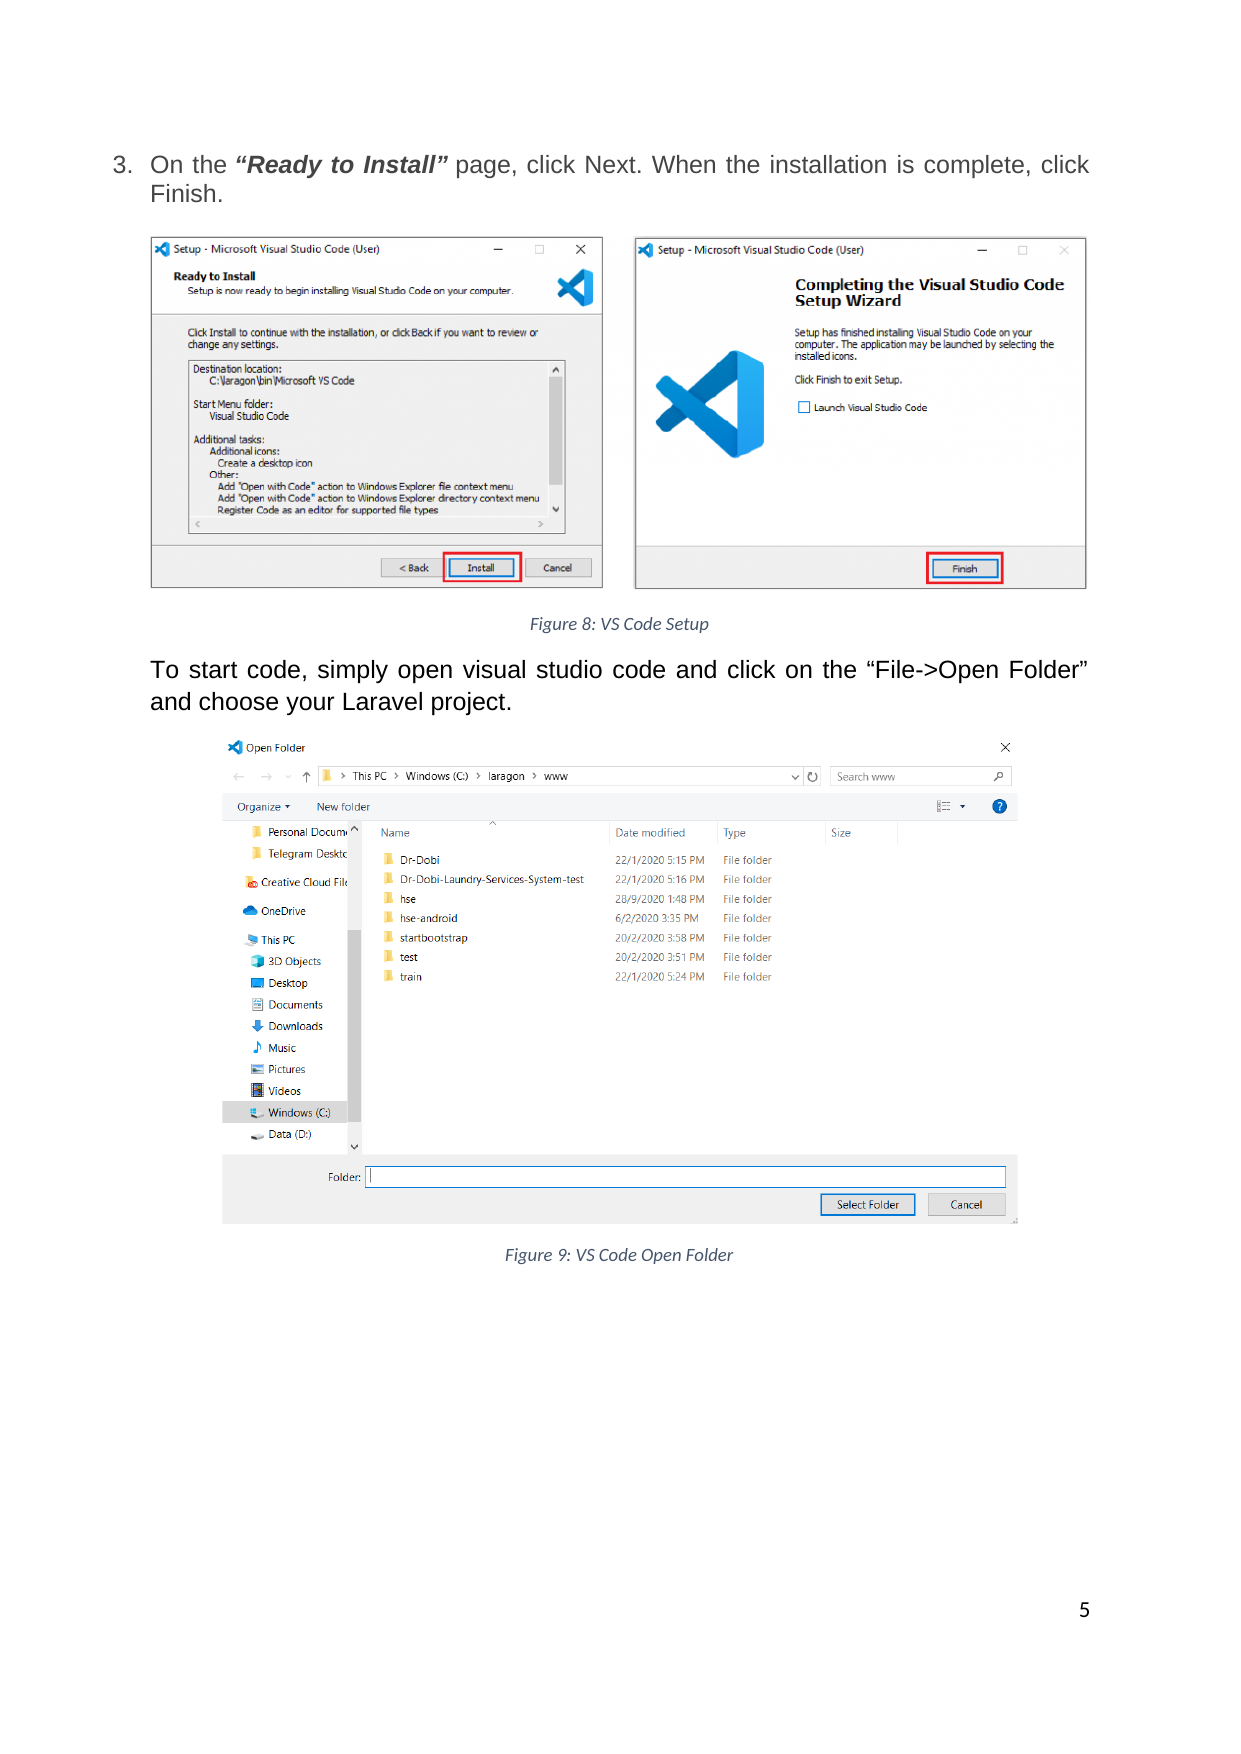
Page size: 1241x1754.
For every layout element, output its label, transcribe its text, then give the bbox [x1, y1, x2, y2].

picture [150, 236, 1091, 593]
text Figure 8: VS Code Setup [150, 612, 1090, 635]
picture [222, 734, 1018, 1224]
text To start code, simply open visual studio code and click on the “File->Open Folder” and choose your Laravel project. [150, 656, 1090, 715]
list On the “Ready to Install” page, click Next. When the installation is complete, click Finish. [112, 150, 1090, 207]
text Figure 9: VS Code Open Folder [150, 1243, 1090, 1266]
